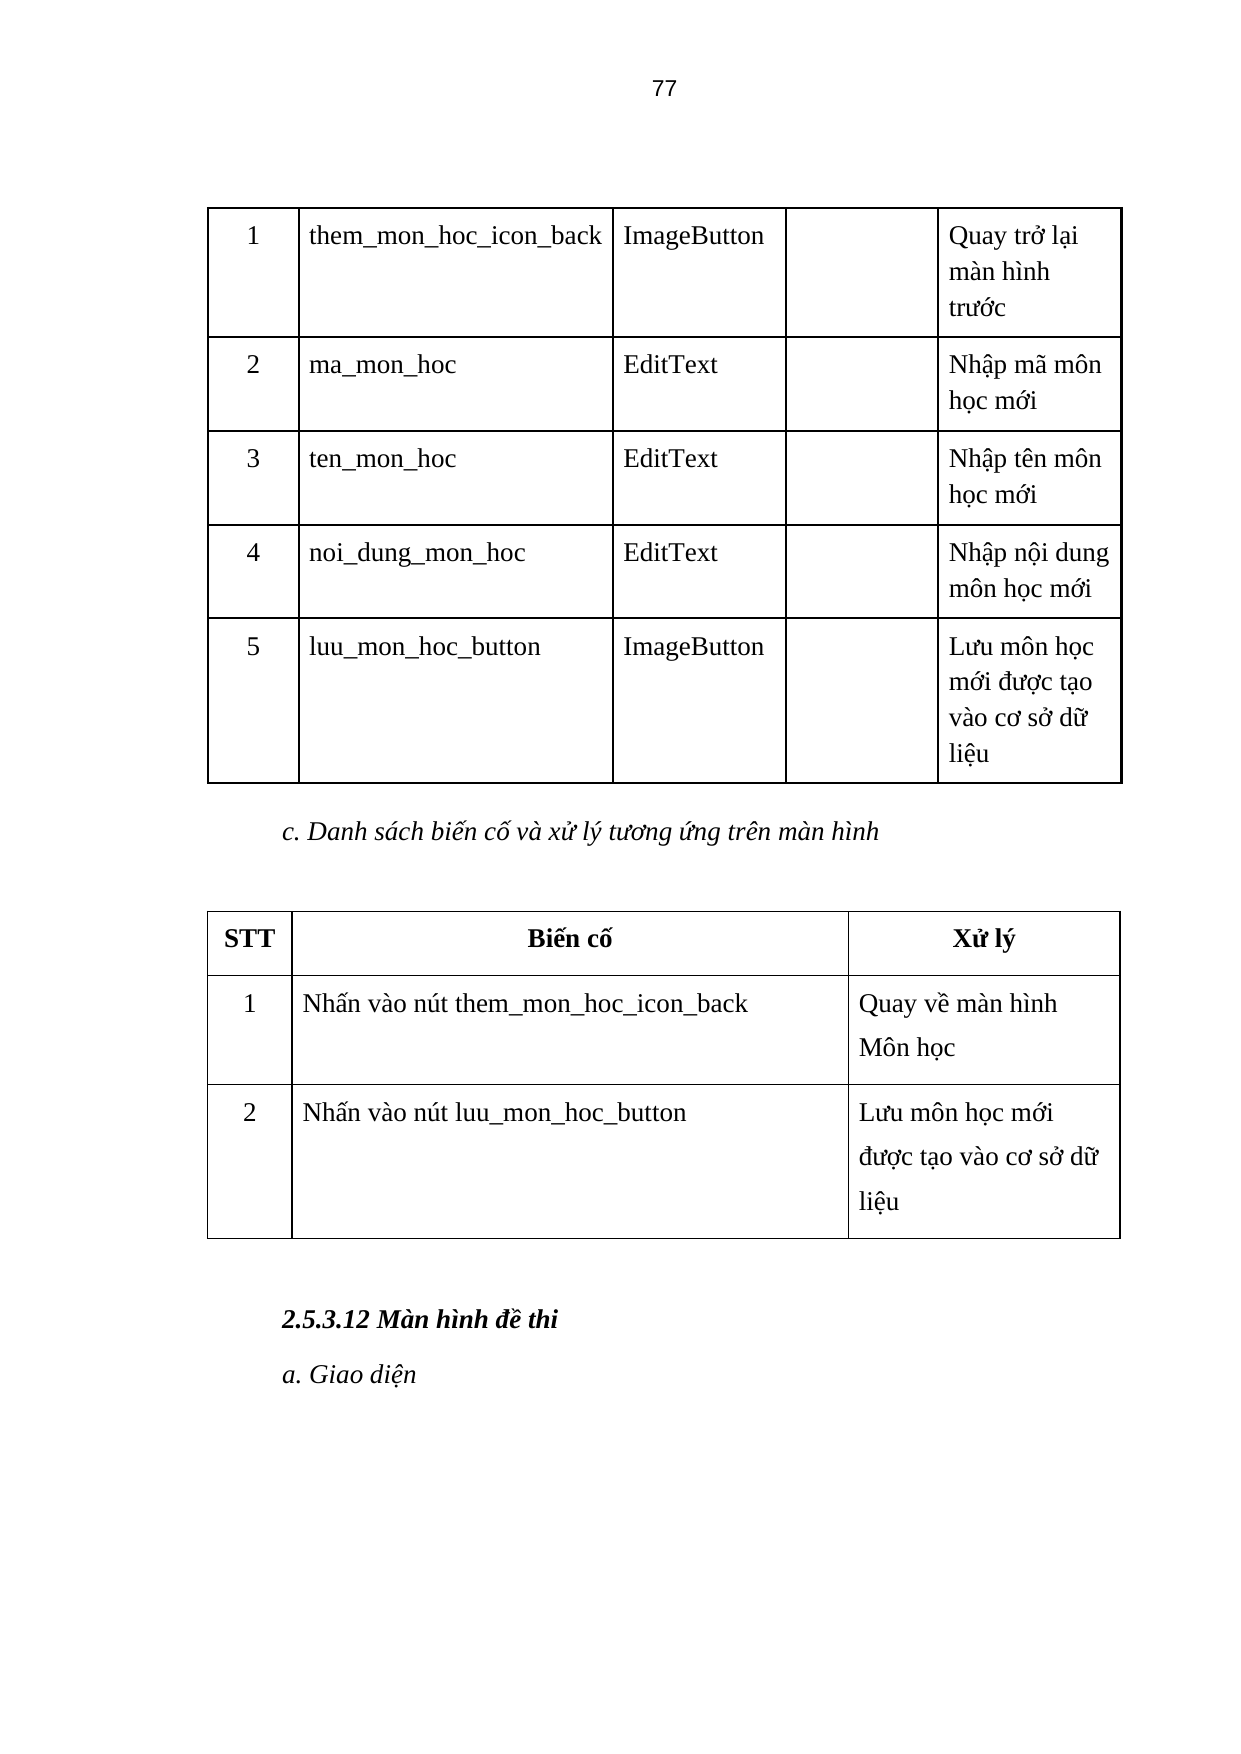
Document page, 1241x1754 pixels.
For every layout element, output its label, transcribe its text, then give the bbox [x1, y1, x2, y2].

table_cell Nhập nội dung môn học mới [939, 526, 1120, 617]
table_cell EditText [614, 432, 785, 523]
table_cell 3 [209, 432, 298, 523]
table_cell 2 [209, 338, 298, 430]
table_cell 1 [208, 976, 291, 1084]
table_cell [787, 432, 937, 523]
table_cell 4 [209, 526, 298, 617]
table_cell EditText [614, 526, 785, 617]
table_cell Quay về màn hình Môn học [849, 976, 1119, 1084]
table_cell ImageButton [614, 619, 785, 782]
table_header Xử lý [849, 912, 1119, 975]
table_cell [787, 209, 937, 336]
table_cell Nhấn vào nút them_mon_hoc_icon_back [293, 976, 848, 1084]
table_cell 1 [209, 209, 298, 336]
table_cell noi_dung_mon_hoc [300, 526, 612, 617]
table_header STT [208, 912, 291, 975]
table_cell ten_mon_hoc [300, 432, 612, 523]
table_cell Lưu môn học mới được tạo vào cơ sở dữ liệu [939, 619, 1120, 782]
table_cell [787, 619, 937, 782]
table_cell Nhập mã môn học mới [939, 338, 1120, 430]
table_cell ma_mon_hoc [300, 338, 612, 430]
table_header Biến cố [293, 912, 848, 975]
table_cell 2 [208, 1085, 291, 1237]
table_cell Nhấn vào nút luu_mon_hoc_button [293, 1085, 848, 1237]
table_cell Lưu môn học mới được tạo vào cơ sở dữ liệu [849, 1085, 1119, 1237]
table_cell ImageButton [614, 209, 785, 336]
text c. Danh sách biến cố và xử lý tương ứng trên màn hình [282, 784, 1122, 907]
table_cell luu_mon_hoc_button [300, 619, 612, 782]
table_cell [787, 526, 937, 617]
table_cell Nhập tên môn học mới [939, 432, 1120, 523]
table_cell [787, 338, 937, 430]
text a. Giao diện [207, 1359, 1122, 1390]
subtitle 2.5.3.12 Màn hình đề thi [282, 1304, 1122, 1335]
table_cell Quay trở lại màn hình trước [939, 209, 1120, 336]
table_cell 5 [209, 619, 298, 782]
table_cell them_mon_hoc_icon_back [300, 209, 612, 336]
table_cell EditText [614, 338, 785, 430]
